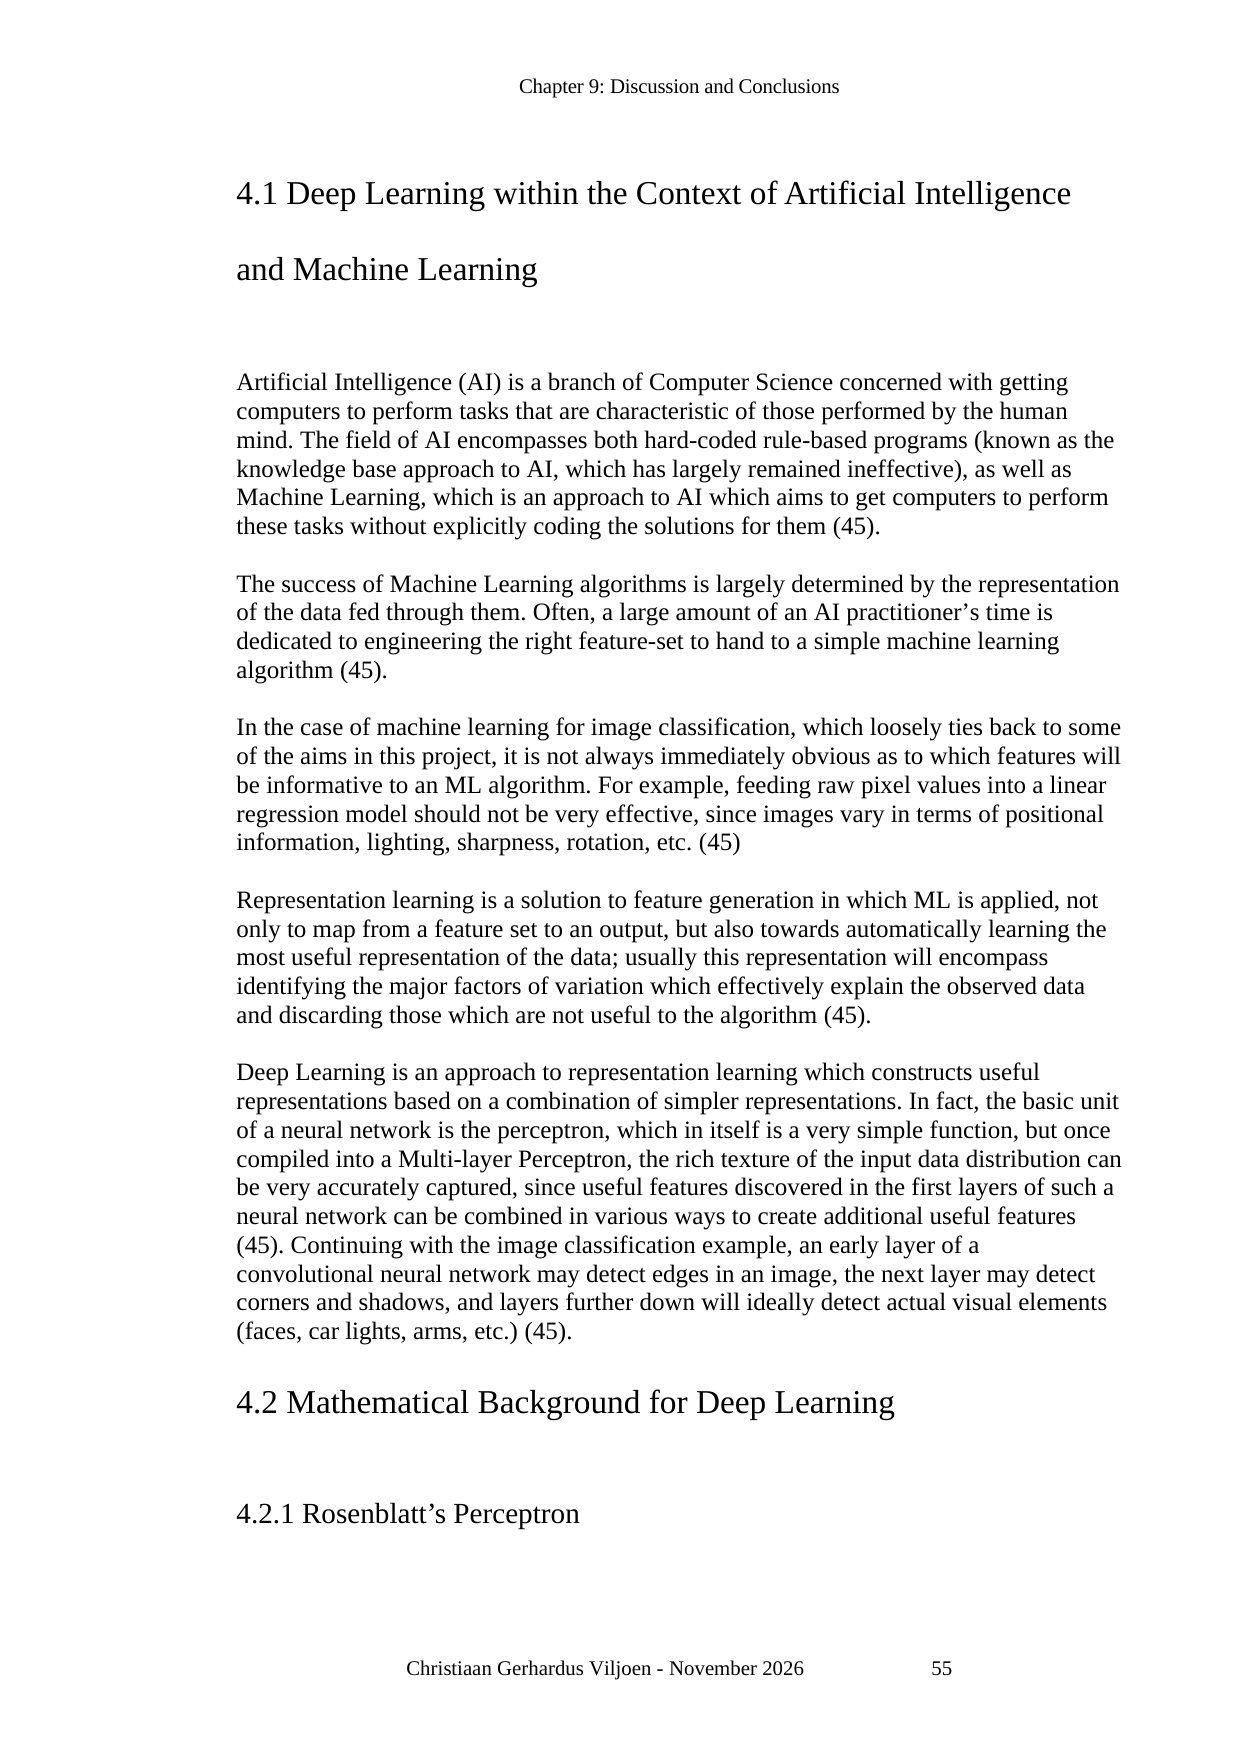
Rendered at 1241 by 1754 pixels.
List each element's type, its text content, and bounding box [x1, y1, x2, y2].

subtitle Mathematical Background for Deep Learning [236, 1382, 1122, 1421]
subtitle Deep Learning within the Context of Artificial Intelligence and Machine Learning [236, 173, 1122, 288]
text Representation learning is a solution to feature generation in which ML is applied, not only to map from a feature set to an output, but also towards automatically learning the most useful representation of the data; usually this representation will encompass identifying the major factors of variation which effectively explain the observed data and discarding those which are not useful to the algorithm . [236, 885, 1122, 1029]
subtitle Rosenblatt’s Perceptron [236, 1497, 1122, 1530]
text Deep Learning is an approach to representation learning which constructs useful representations based on a combination of simpler representations. In fact, the basic unit of a neural network is the perceptron, which in itself is a very simple function, but once compiled into a Multi-layer Perceptron, the rich texture of the input data distribution can be very accurately captured, since useful features discovered in the first layers of such a neural network can be combined in various ways to create additional useful features . Continuing with the image classification example, an early layer of a convolutional neural network may detect edges in an image, the next layer may detect corners and shadows, and layers further down will ideally detect actual visual elements (faces, car lights, arms, etc.) . [236, 1057, 1122, 1345]
text The success of Machine Learning algorithms is largely determined by the representation of the data fed through them. Often, a large amount of an AI practitioner’s time is dedicated to engineering the right feature-set to hand to a simple machine learning algorithm . [236, 569, 1122, 684]
text In the case of machine learning for image classification, which loosely ties back to some of the aims in this project, it is not always immediately obvious as to which features will be informative to an ML algorithm. For example, feeding raw pixel values into a linear regression model should not be very effective, since images vary in terms of positional information, lighting, sharpness, rotation, etc. [236, 712, 1122, 856]
text Artificial Intelligence (AI) is a branch of Computer Science concerned with getting computers to perform tasks that are characteristic of those performed by the human mind. The field of AI encompasses both hard-coded rule-based programs (known as the knowledge base approach to AI, which has largely remained ineffective), as well as Machine Learning, which is an approach to AI which aims to get computers to perform these tasks without explicitly coding the solutions for them . [236, 367, 1122, 540]
